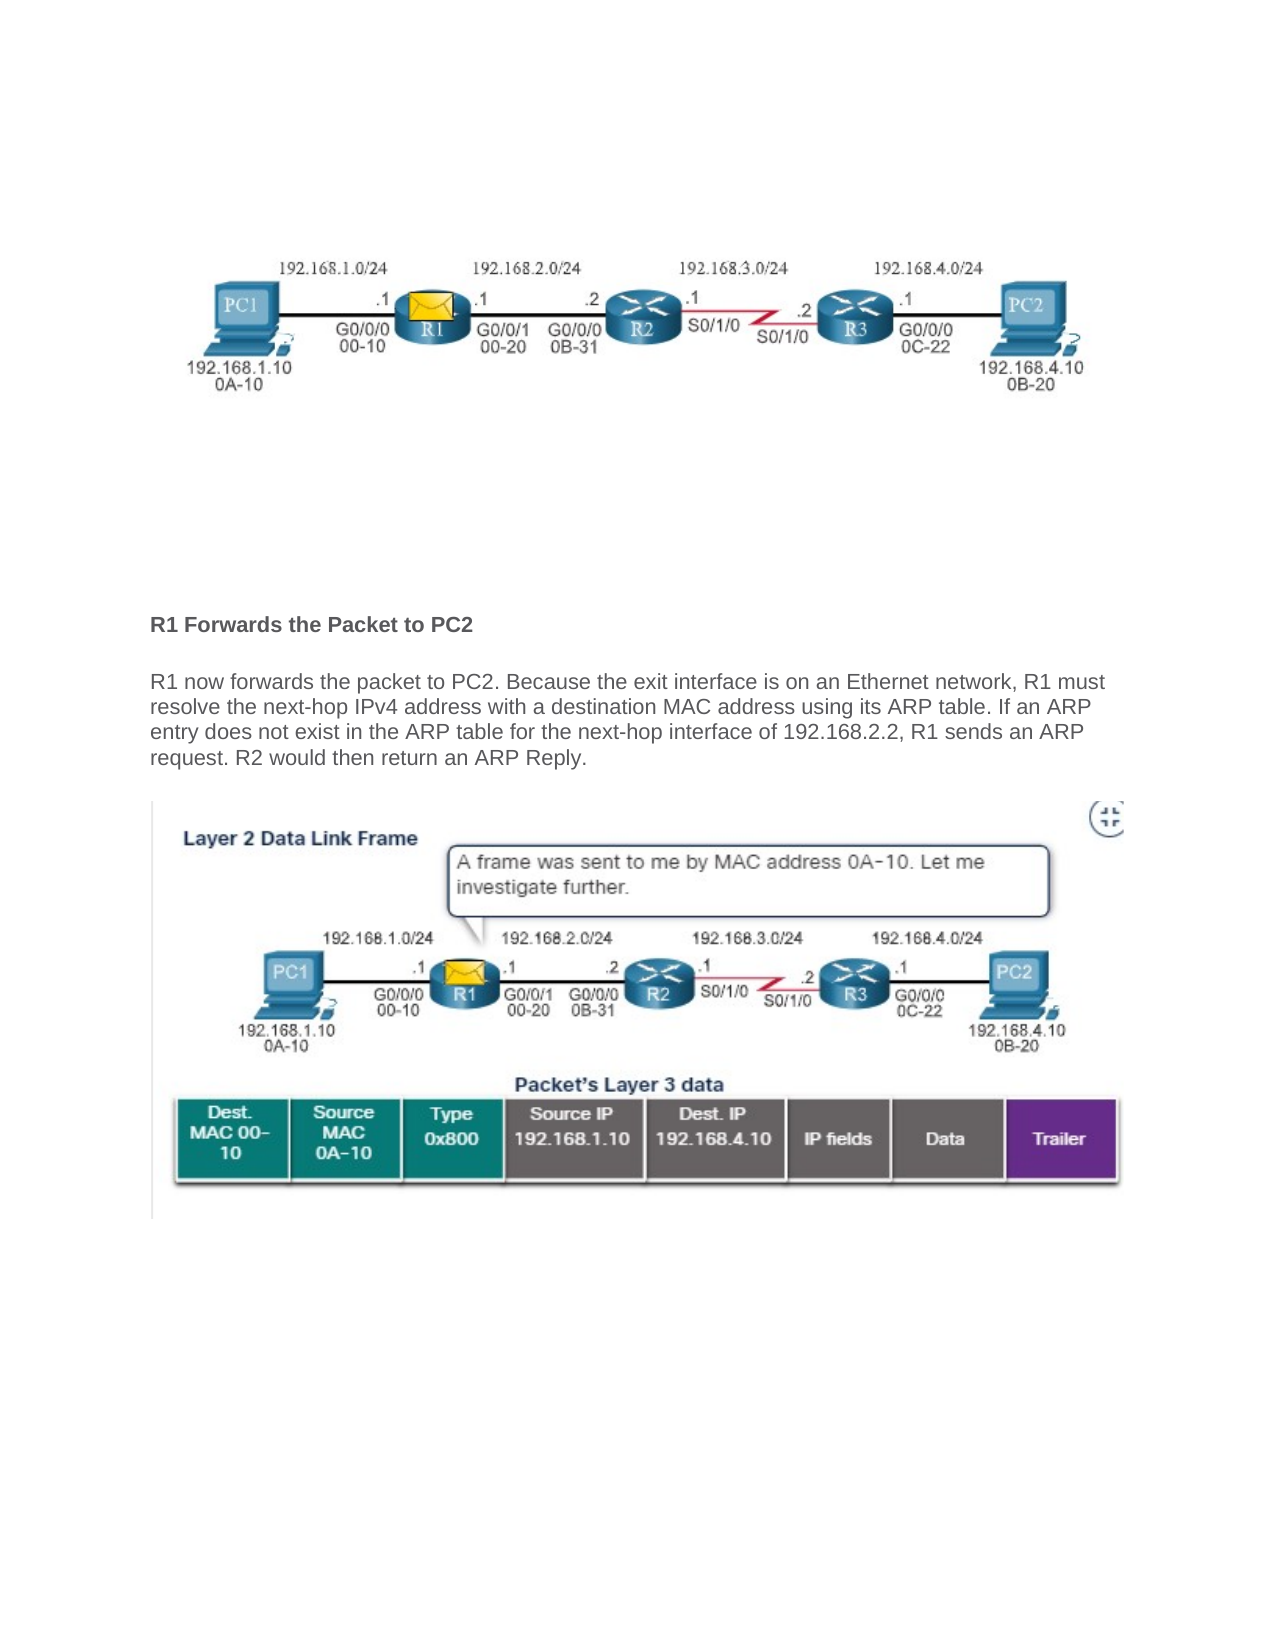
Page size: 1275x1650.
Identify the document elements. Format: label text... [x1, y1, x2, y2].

picture [150, 150, 1125, 525]
text R1 now forwards the packet to PC2. Because the exit interface is on an Ethernet network, R1 must resolve the next-hop IPv4 address with a destination MAC address using its ARP table. If an ARP entry does not exist in the ARP table for the next-hop interface of 192.168.2.2, R1 sends an ARP request. R2 would then return an ARP Reply. [150, 669, 1125, 770]
text R1 Forwards the Packet to PC2 [150, 612, 1125, 638]
picture [150, 801, 1124, 1219]
